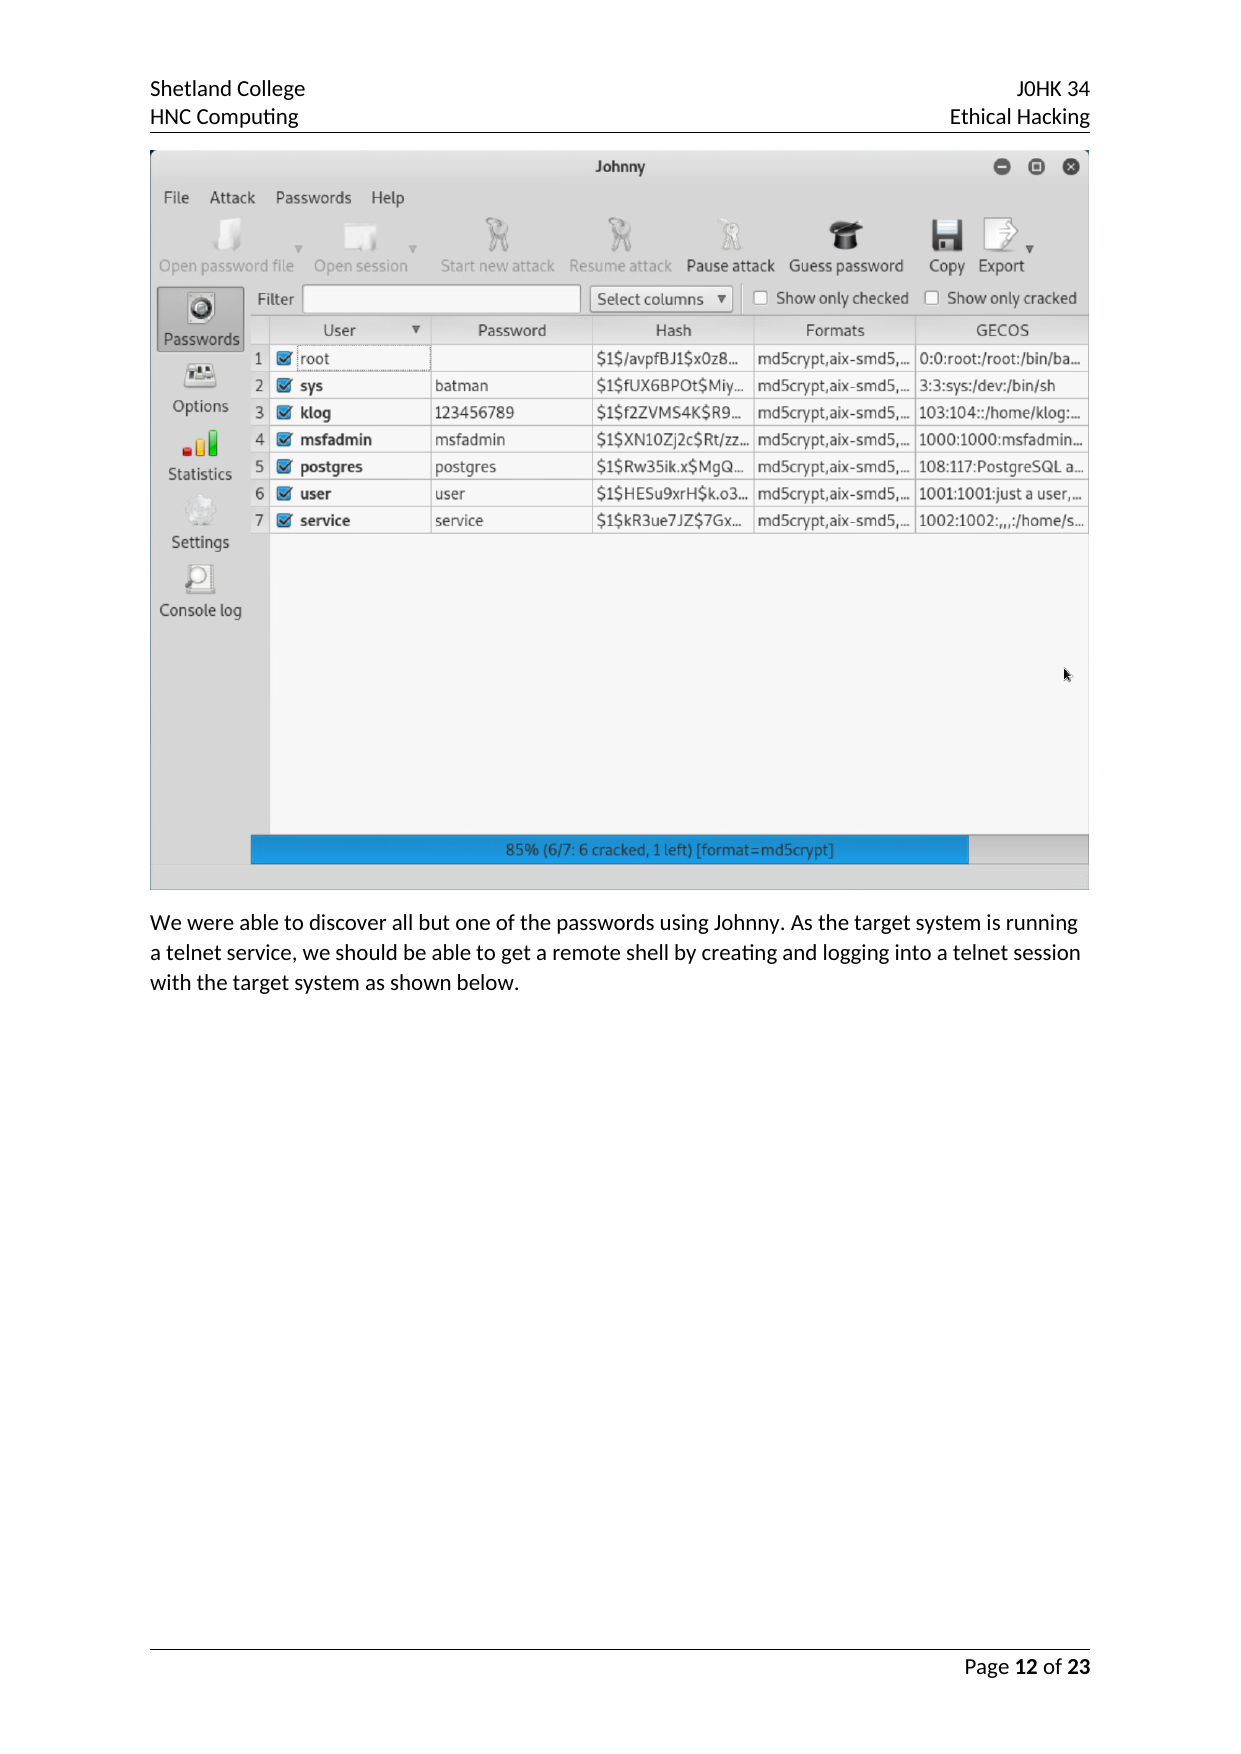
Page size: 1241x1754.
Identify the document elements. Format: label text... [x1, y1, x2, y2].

text We were able to discover all but one of the passwords using Johnny. As the target system is running a telnet service, we should be able to get a remote shell by creating and logging into a telnet session with the target system as shown below. [150, 908, 1090, 997]
picture [150, 150, 1089, 890]
